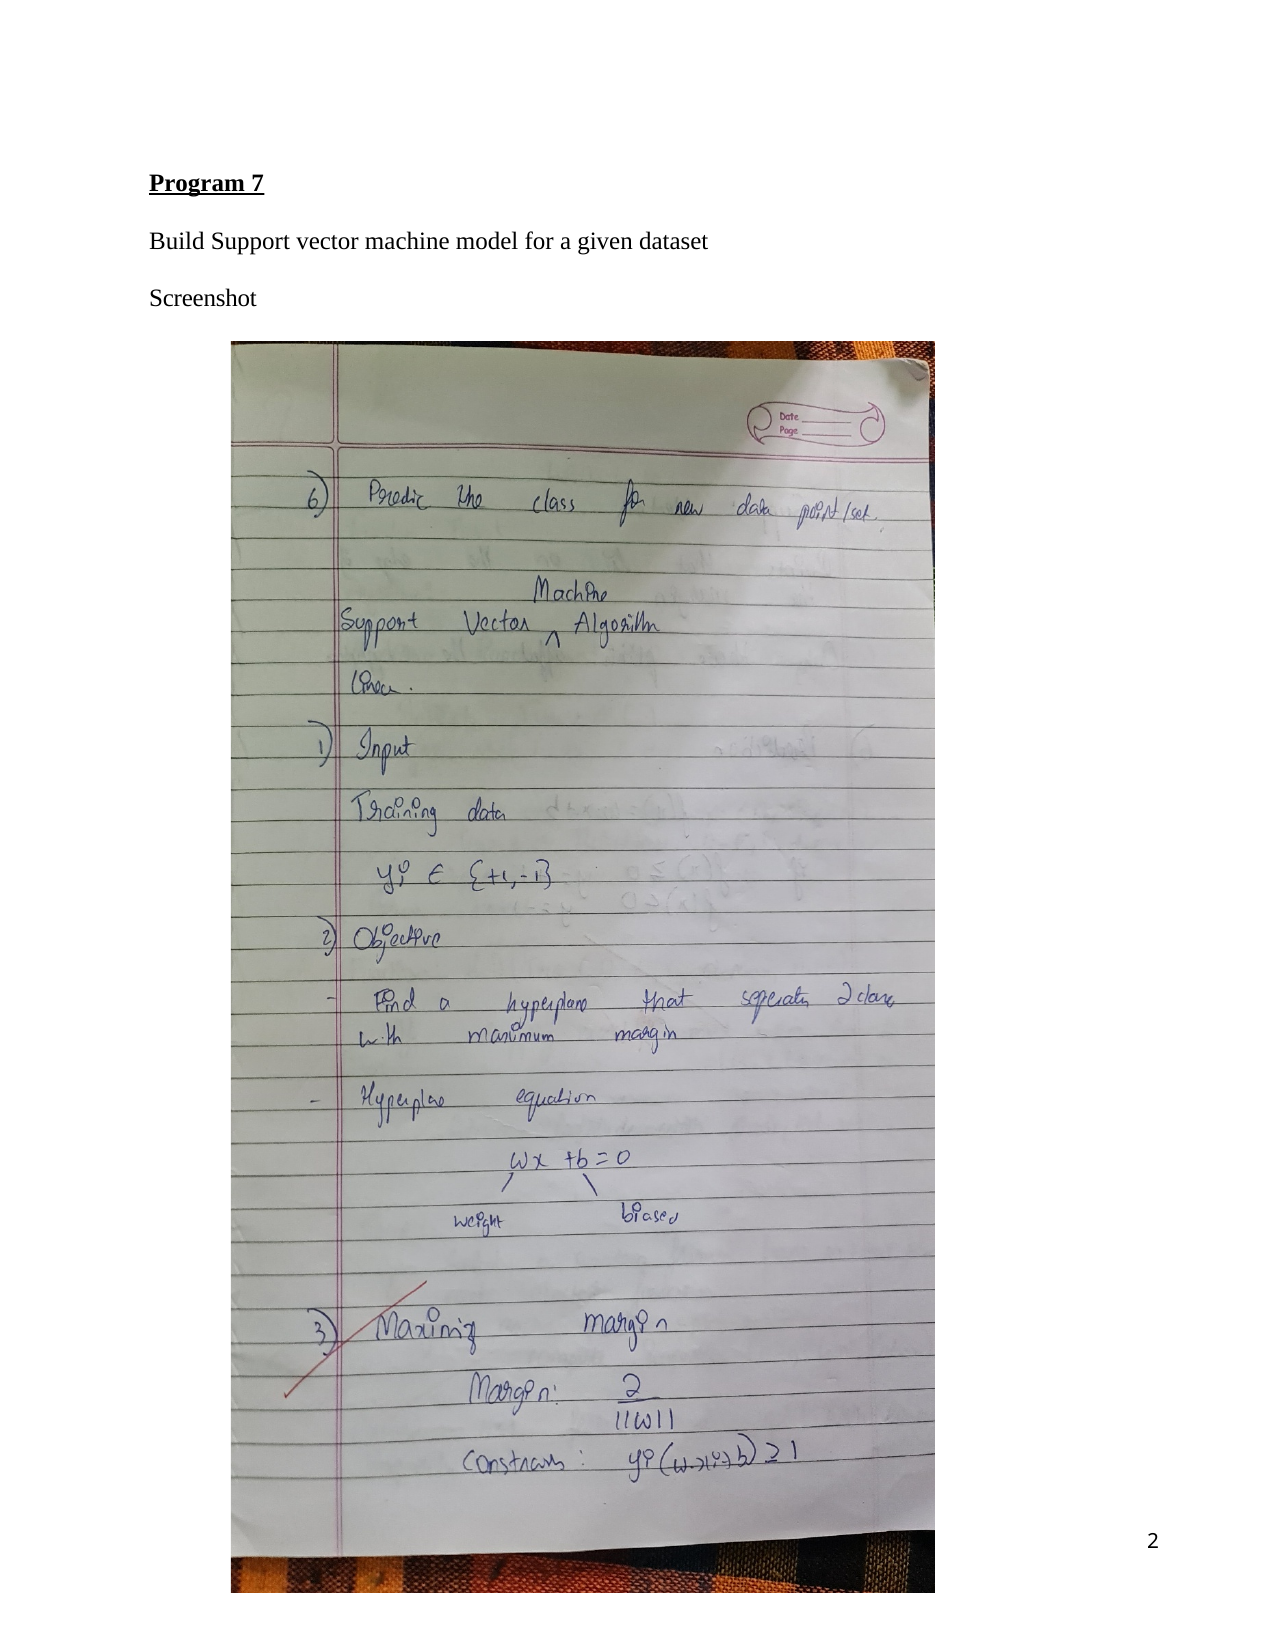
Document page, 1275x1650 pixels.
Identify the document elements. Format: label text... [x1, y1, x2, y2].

text Screenshot [149, 283, 1162, 312]
text Build Support vector machine model for a given dataset [149, 226, 1162, 254]
subtitle Program 7 [149, 168, 1162, 197]
picture [230, 341, 935, 1593]
